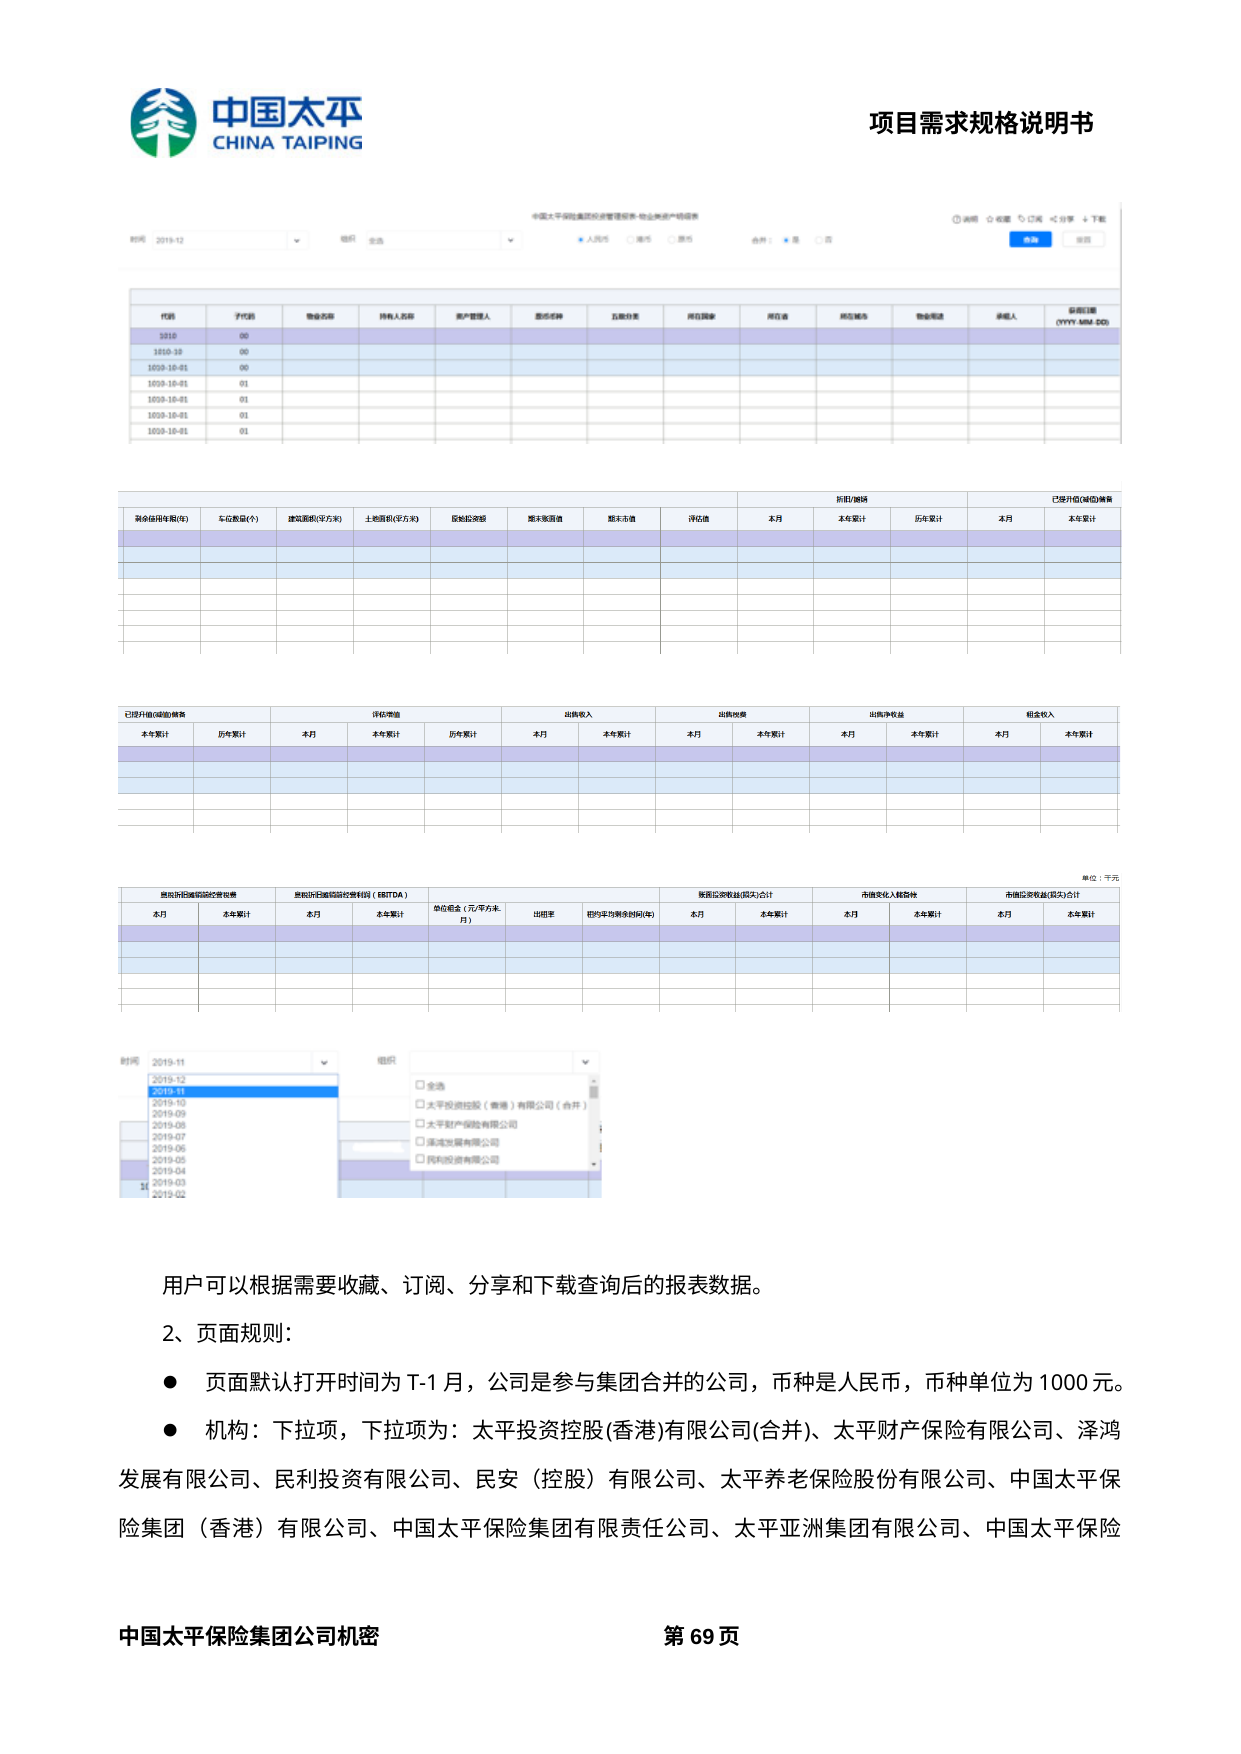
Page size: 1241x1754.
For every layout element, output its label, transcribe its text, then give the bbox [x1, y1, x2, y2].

picture [130, 88, 362, 158]
picture [118, 1046, 602, 1198]
picture [118, 481, 1122, 654]
picture [118, 693, 1121, 833]
picture [118, 202, 1122, 444]
list 页面默认打开时间为T-1月，公司是参与集团合并的公司，币种是人民币，币种单位为1000元。 [118, 1364, 1122, 1397]
picture [118, 873, 1122, 1012]
text 用户可以根据需要收藏、订阅、分享和下载查询后的报表数据。 [118, 1268, 1122, 1300]
list 页面规则： [118, 1316, 1122, 1348]
